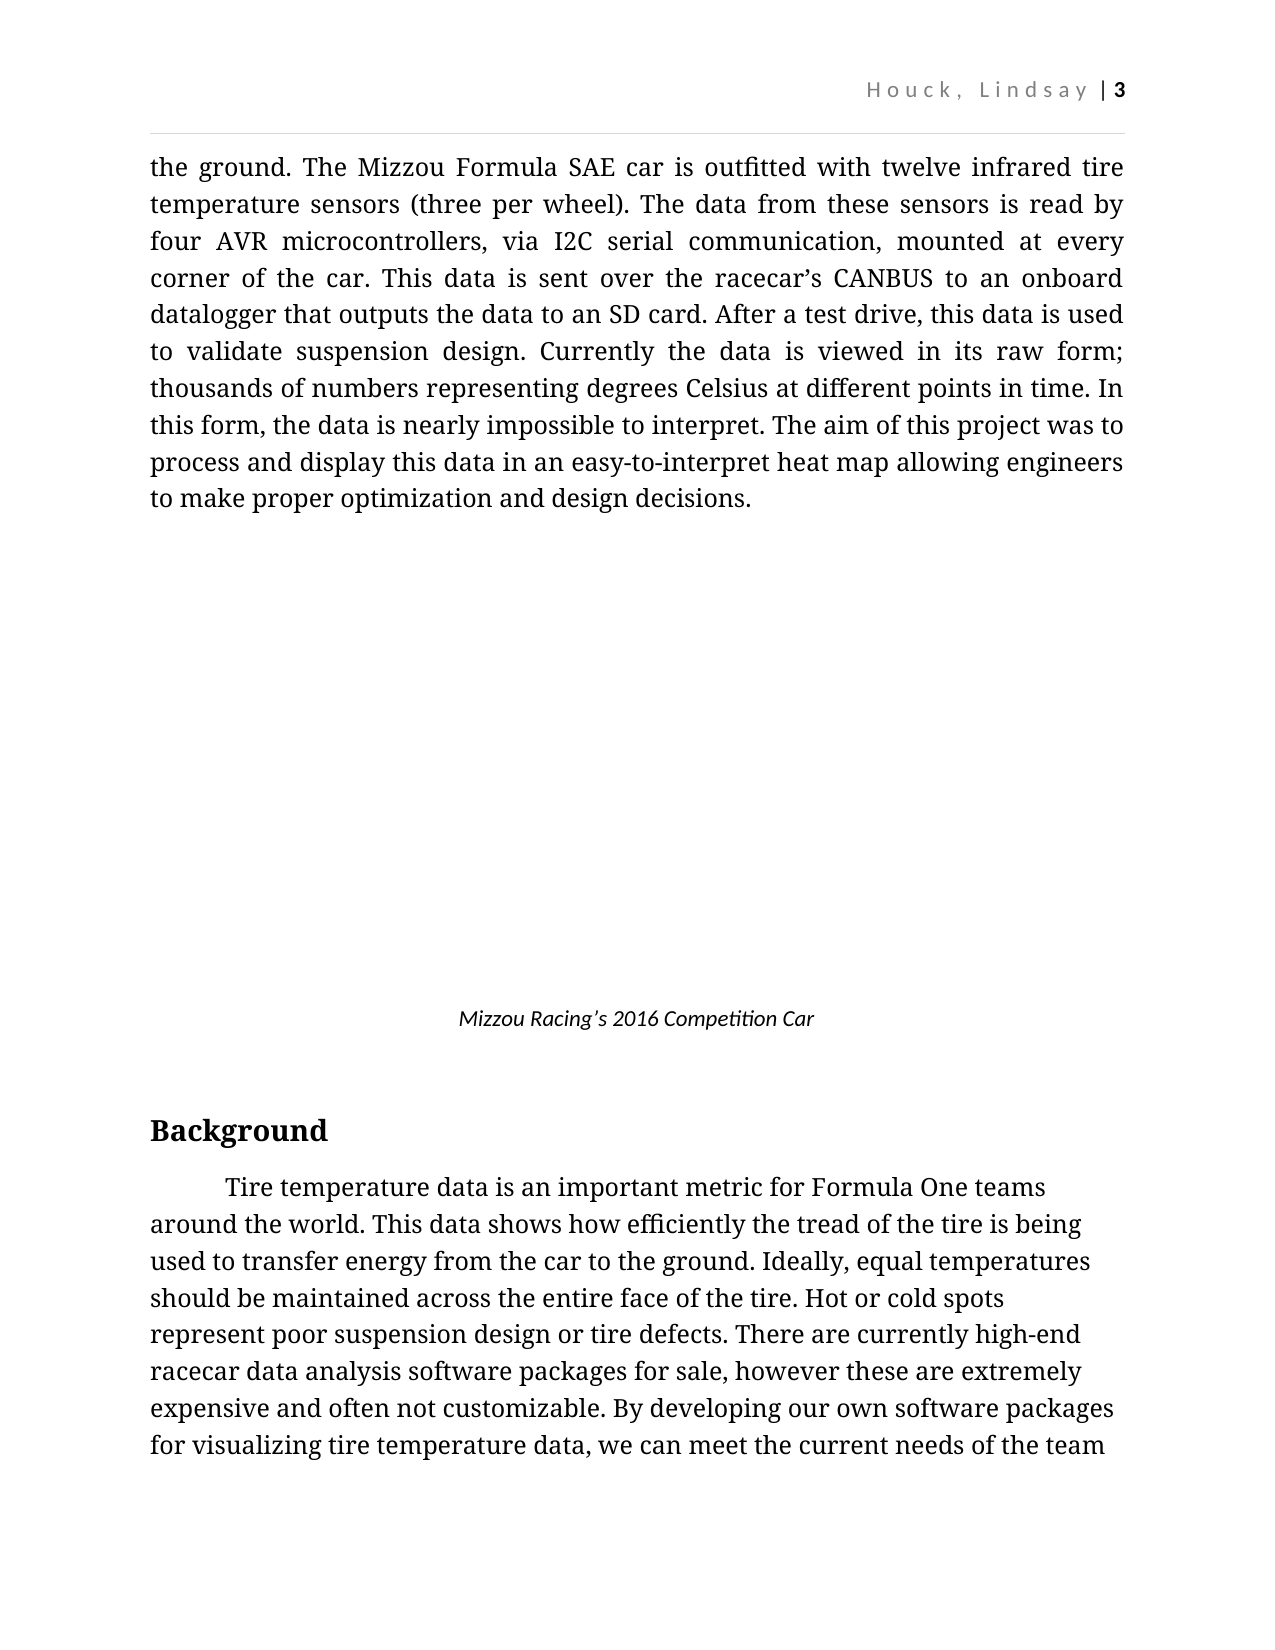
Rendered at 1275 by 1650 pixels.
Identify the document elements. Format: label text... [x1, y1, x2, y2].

text Background [150, 1111, 1125, 1150]
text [150, 1170, 1125, 1461]
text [150, 150, 1125, 515]
text Mizzou Racing’s 2016 Competition Car [150, 1004, 1125, 1032]
